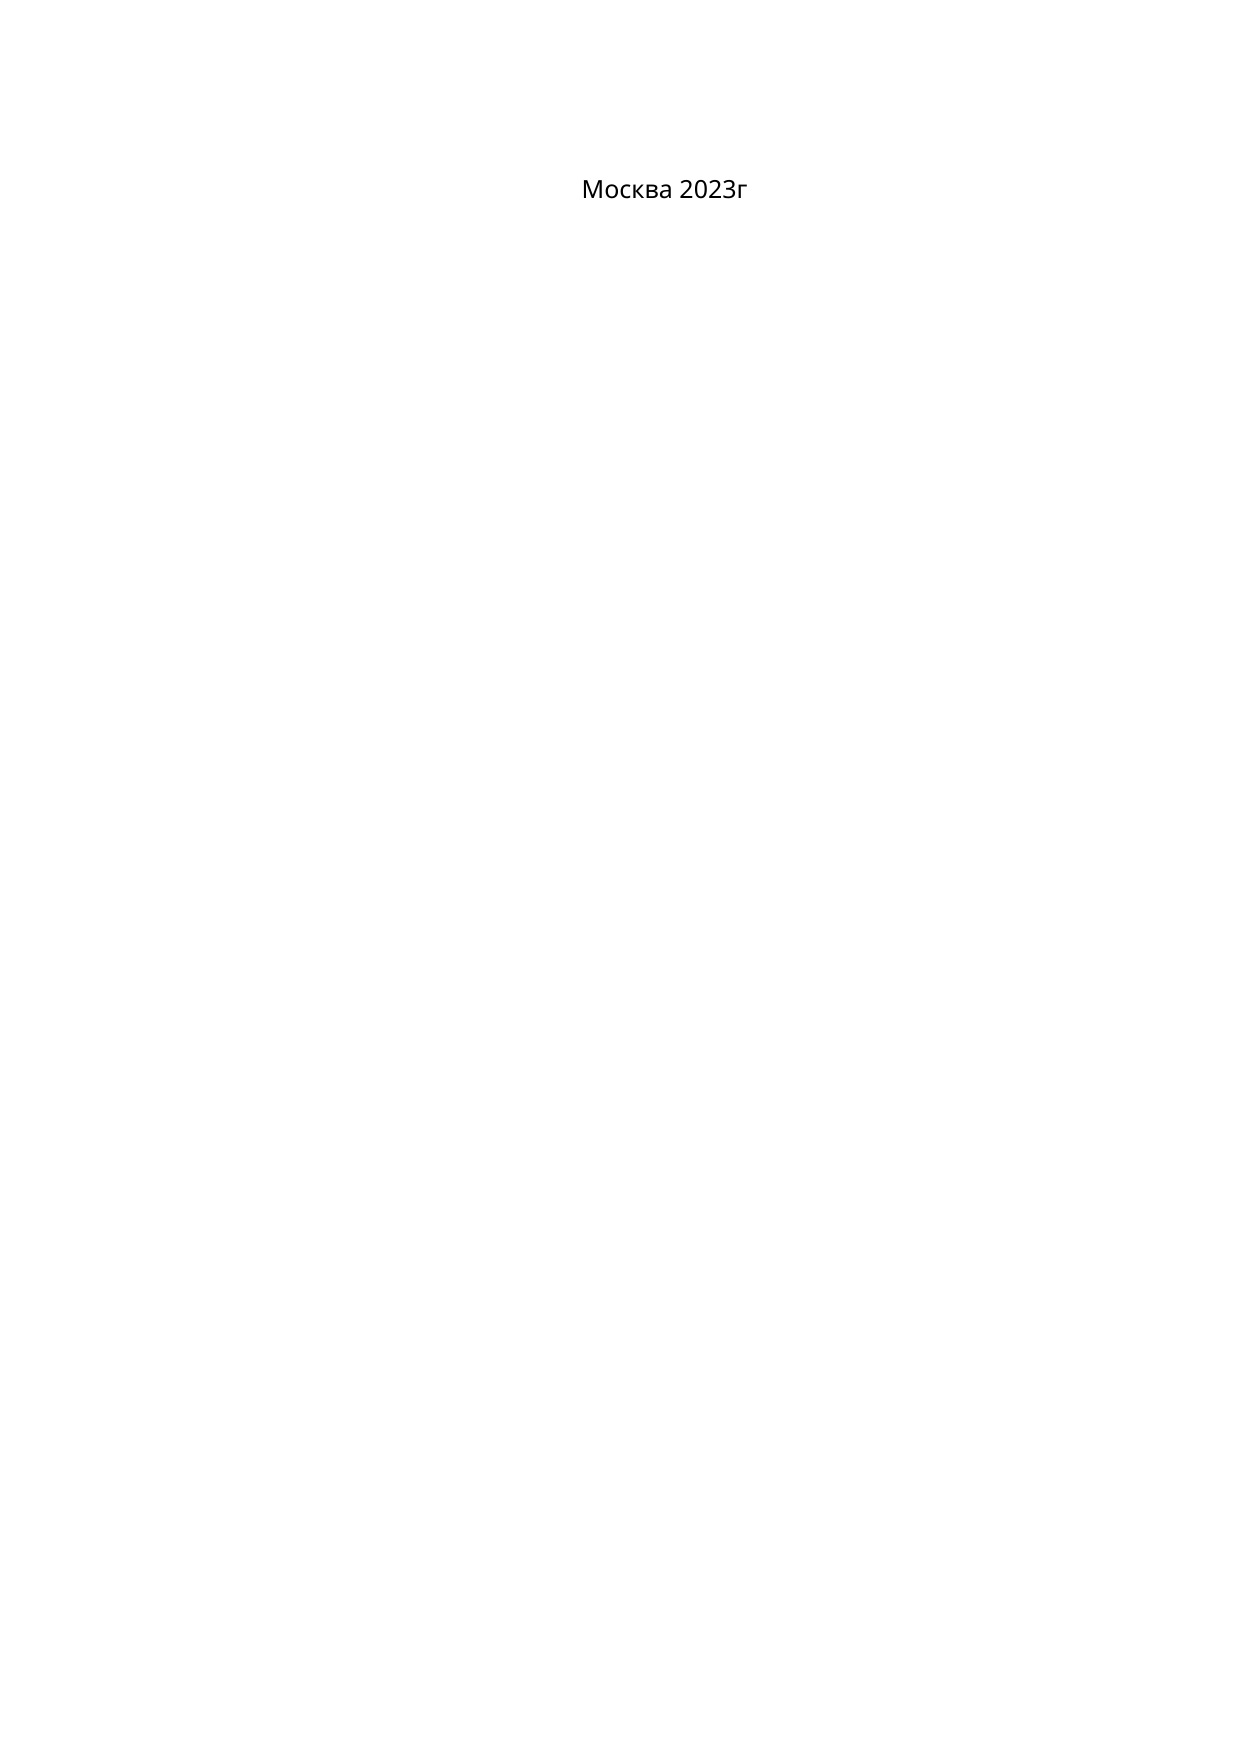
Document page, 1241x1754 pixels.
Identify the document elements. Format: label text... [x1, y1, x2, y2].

text Москва 2023г [177, 172, 1152, 206]
